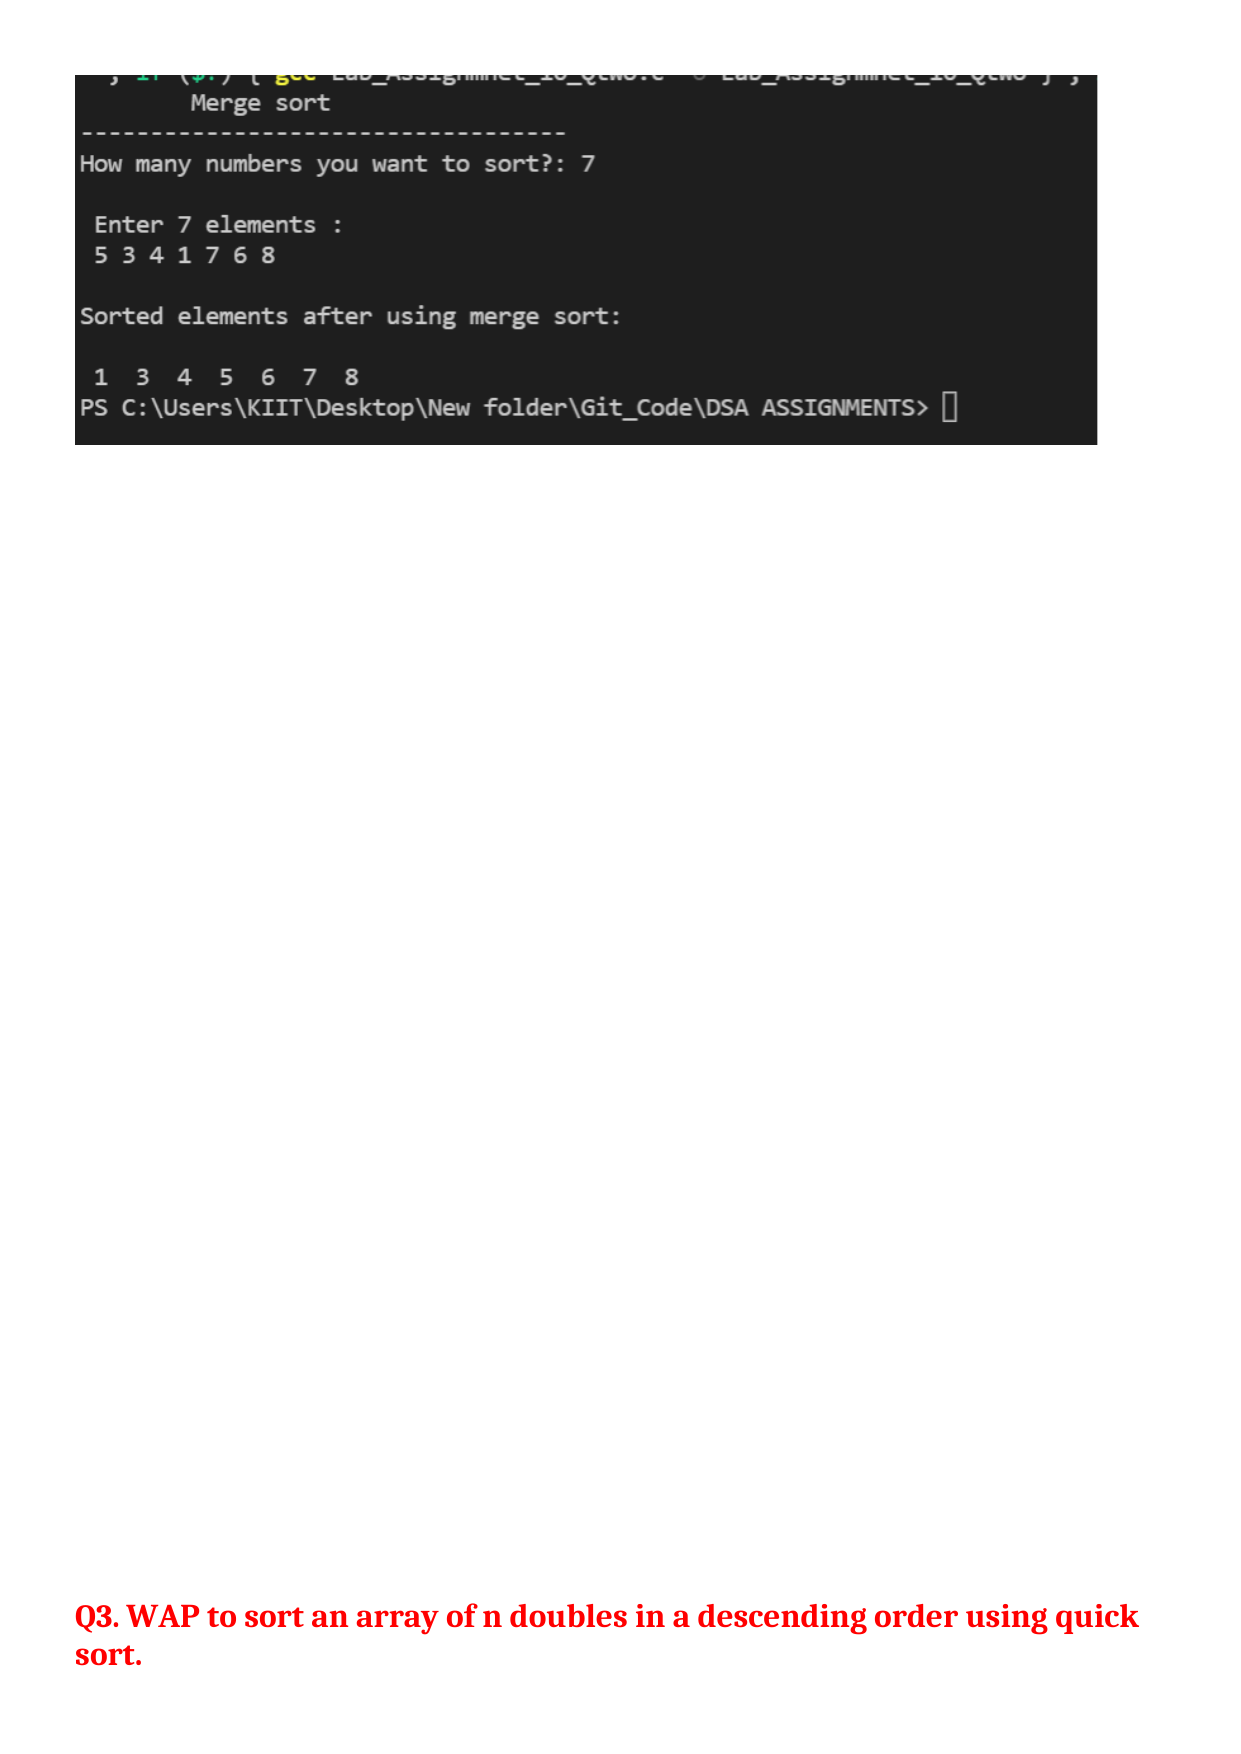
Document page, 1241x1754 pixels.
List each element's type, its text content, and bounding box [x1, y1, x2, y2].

text Q3. WAP to sort an array of n doubles in a descending order using quick sort. [75, 1597, 1165, 1674]
picture [75, 75, 1098, 445]
